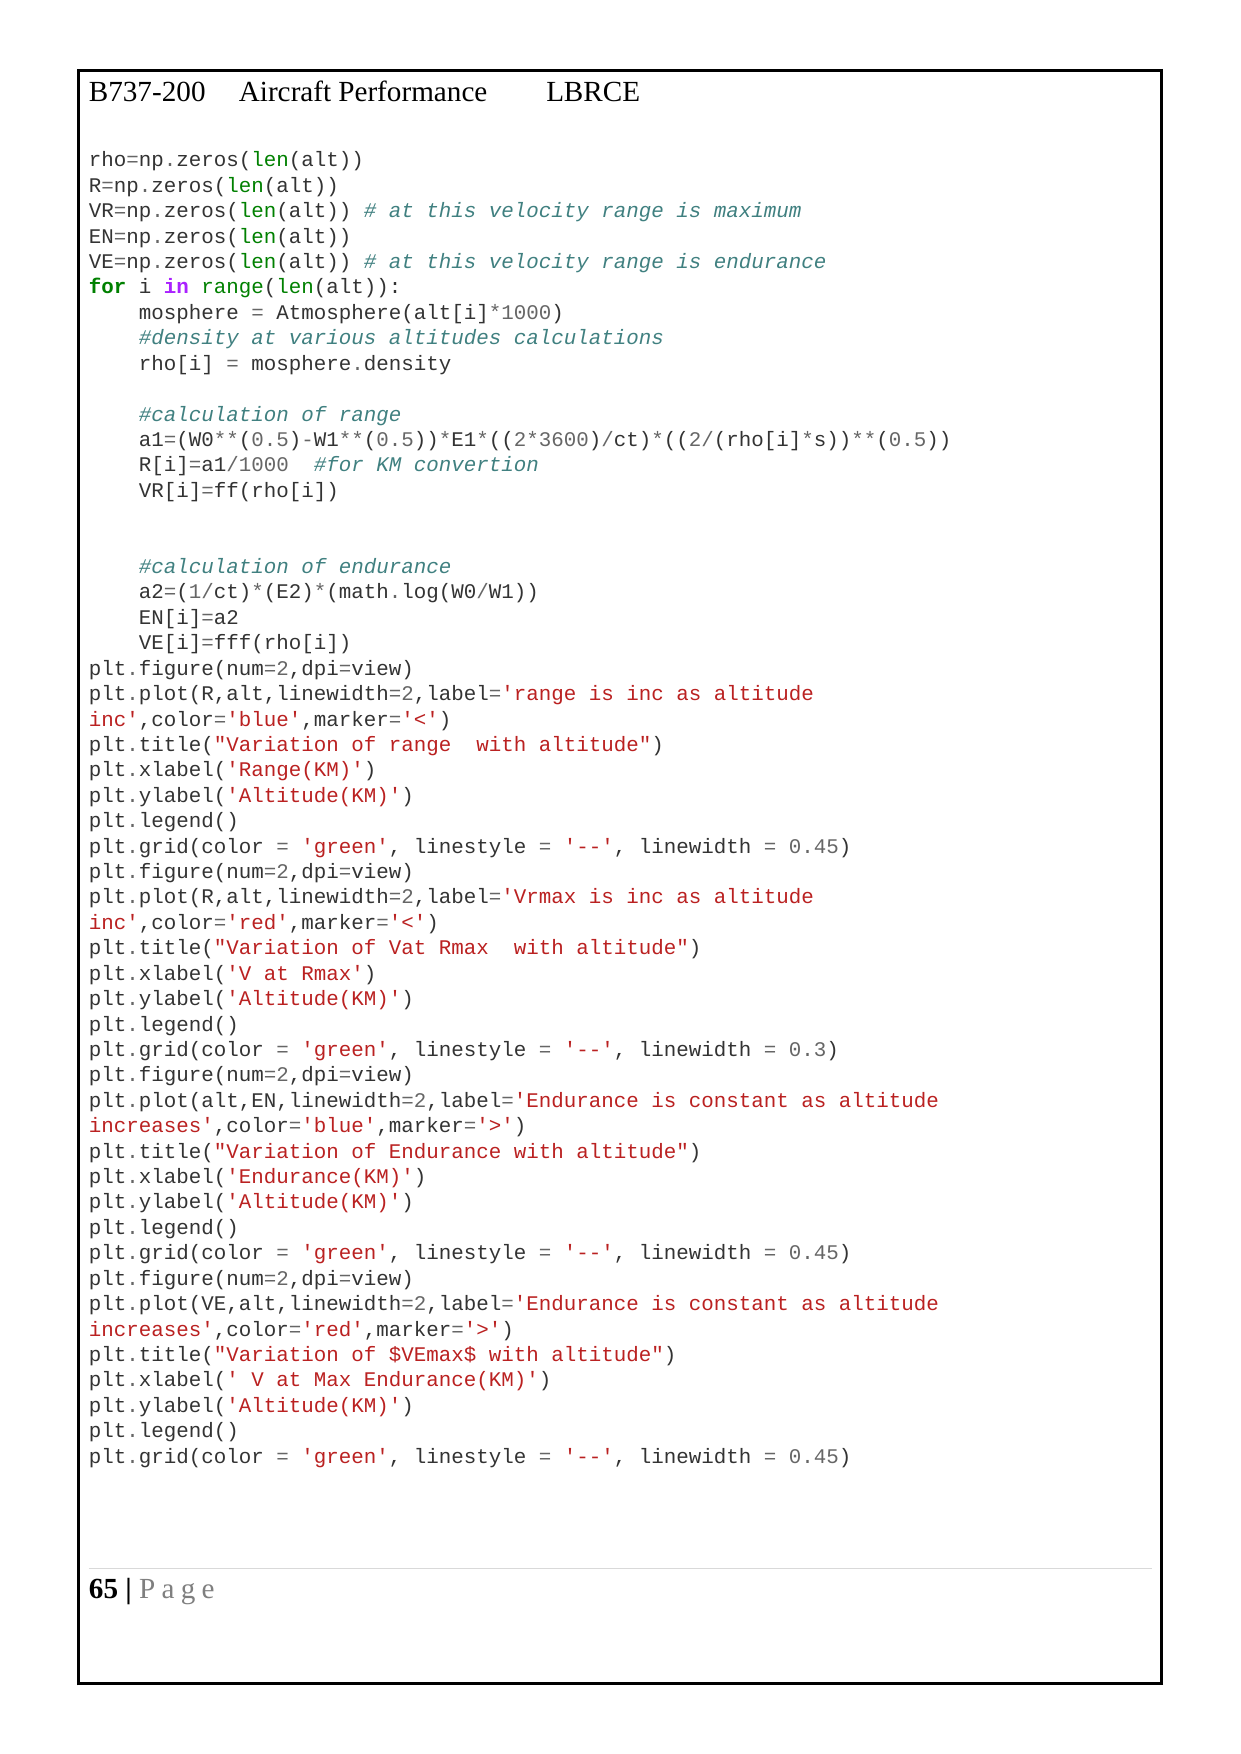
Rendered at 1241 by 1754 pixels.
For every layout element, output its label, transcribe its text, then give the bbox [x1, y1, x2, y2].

text EN[i]=a2 [89, 605, 1152, 631]
text plt.ylabel('Altitude(KM)') [89, 783, 1152, 808]
text plt.figure(num=2,dpi=view) [89, 1063, 1152, 1088]
text plt.title("Variation of $VEmax$ with altitude") [89, 1342, 1152, 1368]
text rho=np.zeros(len(alt)) [89, 148, 1152, 173]
text plt.grid(color = 'green', linestyle = '--', linewidth = 0.45) [89, 1444, 1152, 1469]
text plt.xlabel('Endurance(KM)') [89, 1164, 1152, 1190]
text plt.title("Variation of Endurance with altitude") [89, 1139, 1152, 1164]
text R[i]=a1/1000 #for KM convertion [89, 453, 1152, 478]
text plt.title("Variation of Vat Rmax with altitude") [89, 936, 1152, 961]
text plt.figure(num=2,dpi=view) [89, 1266, 1152, 1291]
text plt.grid(color = 'green', linestyle = '--', linewidth = 0.45) [89, 1241, 1152, 1266]
text plt.grid(color = 'green', linestyle = '--', linewidth = 0.3) [89, 1037, 1152, 1063]
text plt.plot(R,alt,linewidth=2,label='range is inc as altitude inc',color='blue',marker='<') [89, 681, 1152, 732]
text R=np.zeros(len(alt)) [89, 173, 1152, 198]
text a2=(1/ct)*(E2)*(math.log(W0/W1)) [89, 580, 1152, 605]
text plt.xlabel('V at Rmax') [89, 961, 1152, 986]
text VE=np.zeros(len(alt)) # at this velocity range is endurance [89, 249, 1152, 275]
text plt.plot(VE,alt,linewidth=2,label='Endurance is constant as altitude increases',color='red',marker='>') [89, 1291, 1152, 1342]
text plt.xlabel(' V at Max Endurance(KM)') [89, 1368, 1152, 1393]
text rho[i] = mosphere.density [89, 351, 1152, 376]
text plt.figure(num=2,dpi=view) [89, 859, 1152, 885]
text #density at various altitudes calculations [89, 326, 1152, 351]
text plt.ylabel('Altitude(KM)') [89, 1393, 1152, 1418]
text VE[i]=fff(rho[i]) [89, 631, 1152, 656]
text plt.legend() [89, 1215, 1152, 1241]
text plt.xlabel('Range(KM)') [89, 758, 1152, 783]
text plt.legend() [89, 1418, 1152, 1444]
text plt.title("Variation of range with altitude") [89, 732, 1152, 758]
text plt.figure(num=2,dpi=view) [89, 656, 1152, 681]
text mosphere = Atmosphere(alt[i]*1000) [89, 300, 1152, 326]
text plt.plot(alt,EN,linewidth=2,label='Endurance is constant as altitude increases',color='blue',marker='>') [89, 1088, 1152, 1139]
text plt.plot(R,alt,linewidth=2,label='Vrmax is inc as altitude inc',color='red',marker='<') [89, 885, 1152, 936]
text plt.ylabel('Altitude(KM)') [89, 986, 1152, 1012]
text VR[i]=ff(rho[i]) [89, 478, 1152, 503]
text #calculation of range [89, 402, 1152, 427]
text VR=np.zeros(len(alt)) # at this velocity range is maximum [89, 198, 1152, 224]
text for i in range(len(alt)): [89, 275, 1152, 300]
text plt.legend() [89, 808, 1152, 834]
text EN=np.zeros(len(alt)) [89, 224, 1152, 249]
text plt.grid(color = 'green', linestyle = '--', linewidth = 0.45) [89, 834, 1152, 859]
text #calculation of endurance [89, 554, 1152, 580]
text a1=(W0**(0.5)-W1**(0.5))*E1*((2*3600)/ct)*((2/(rho[i]*s))**(0.5)) [89, 427, 1152, 453]
text plt.ylabel('Altitude(KM)') [89, 1190, 1152, 1215]
text plt.legend() [89, 1012, 1152, 1037]
